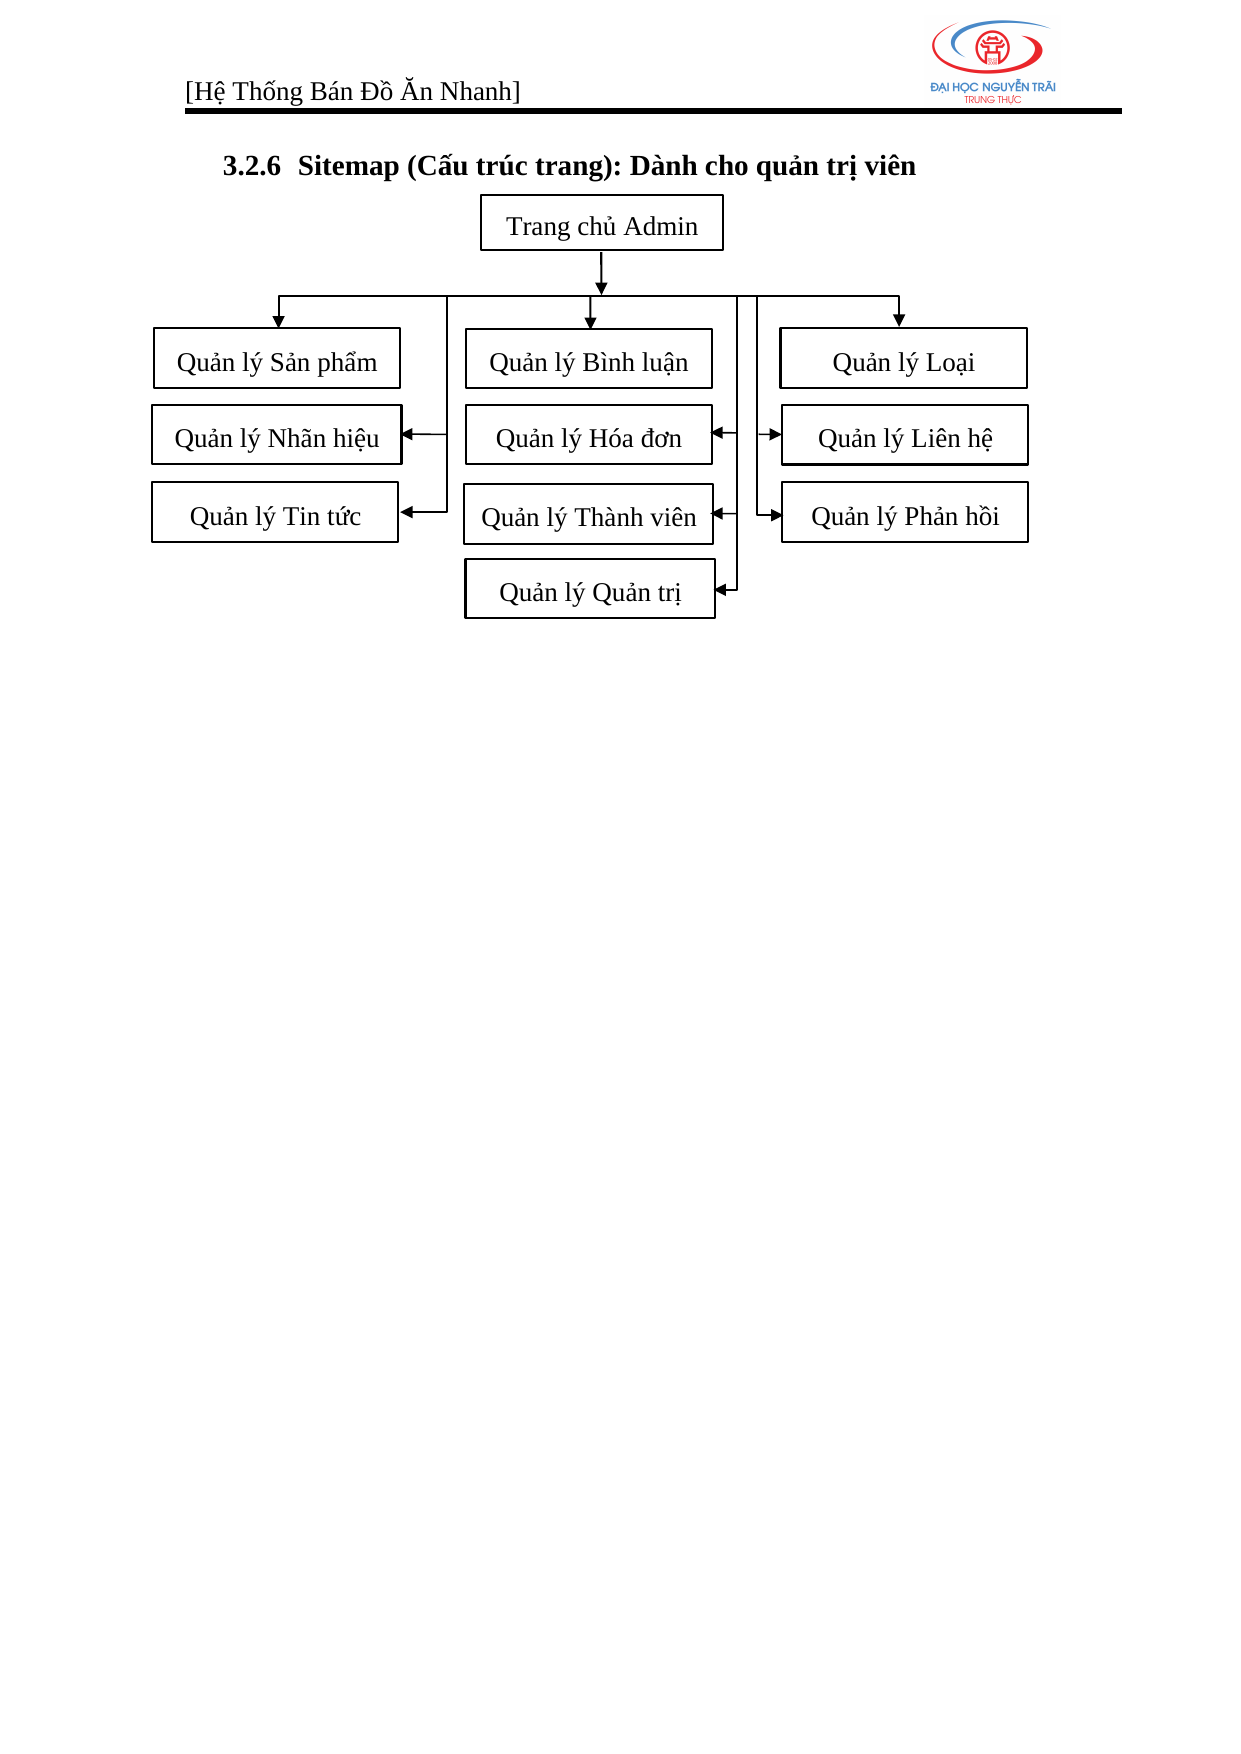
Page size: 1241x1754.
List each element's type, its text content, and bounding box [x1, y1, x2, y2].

subtitle Sitemap (Cấu trúc trang): Dành cho quản trị viên [223, 148, 1122, 181]
picture [923, 15, 1062, 108]
